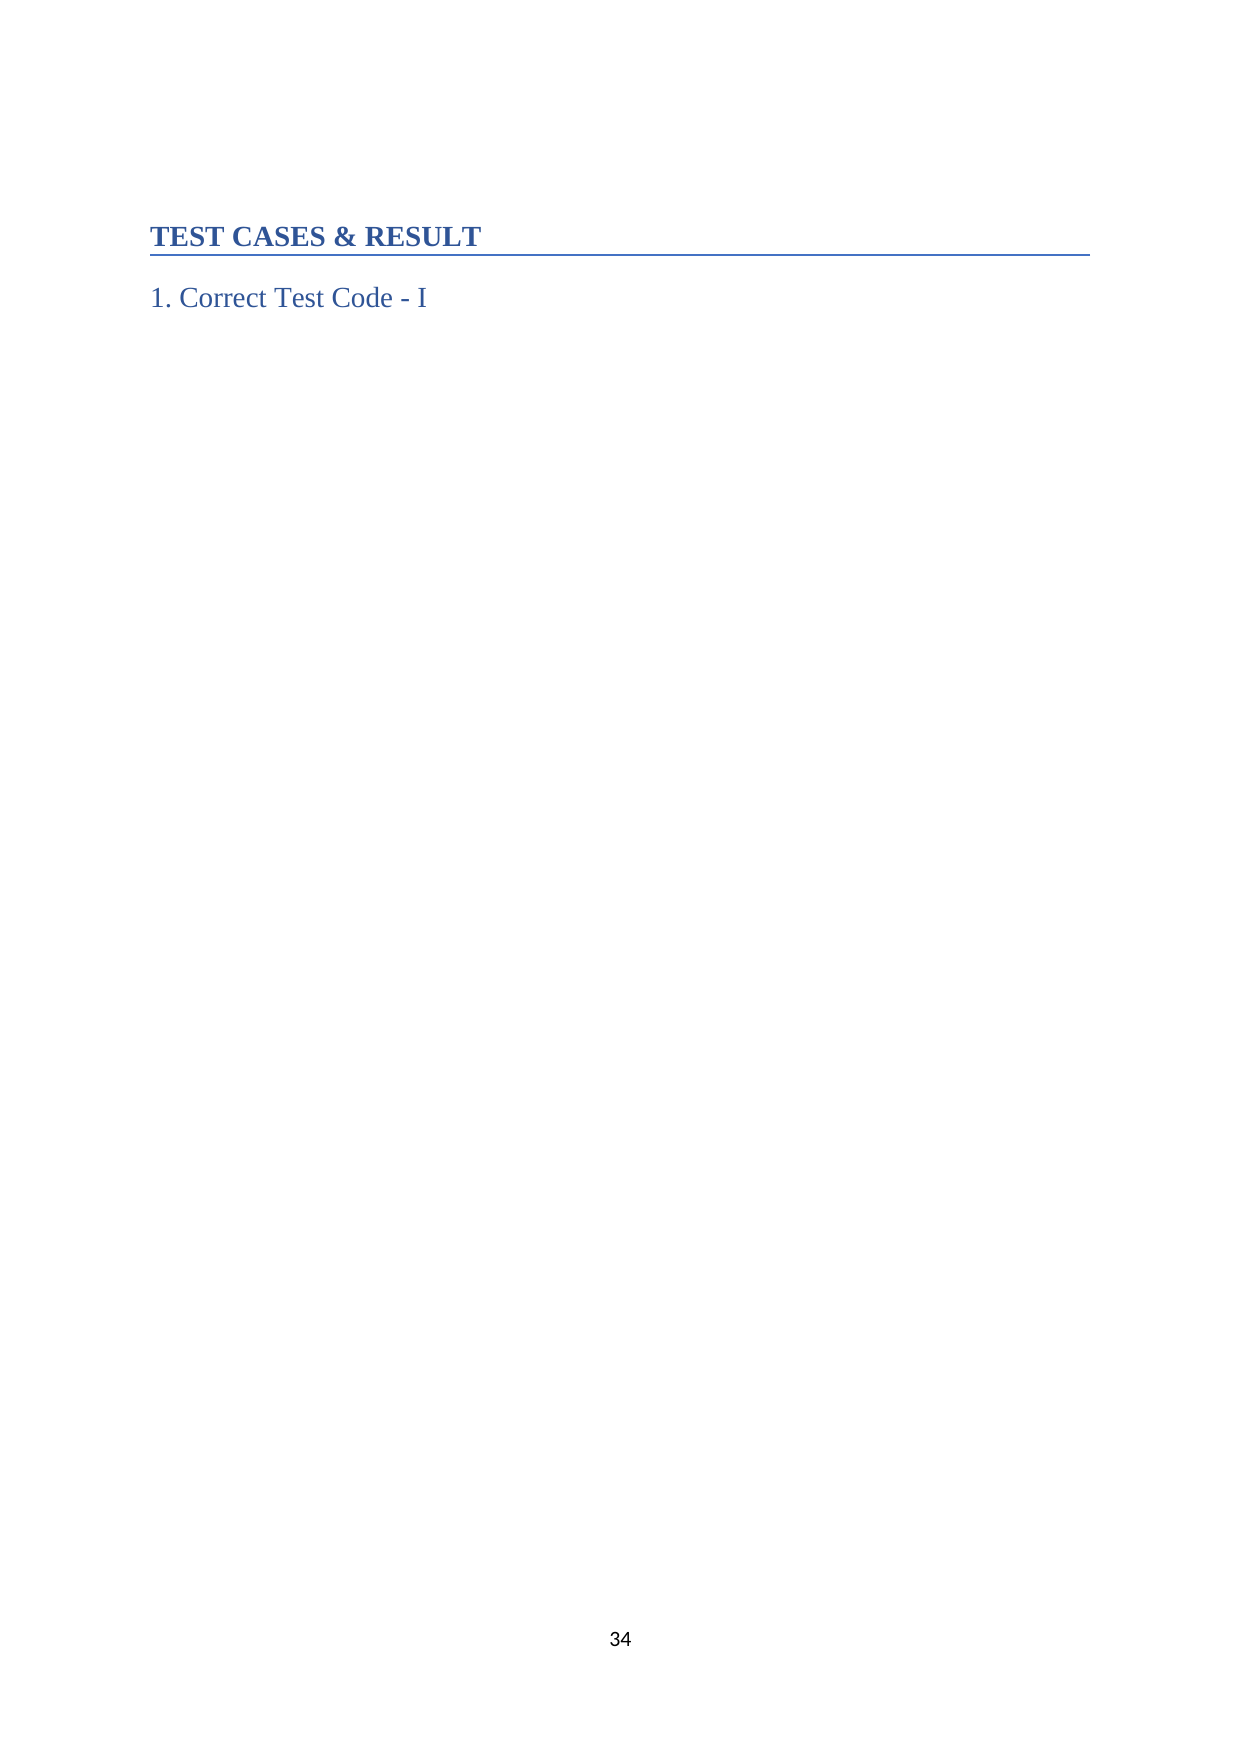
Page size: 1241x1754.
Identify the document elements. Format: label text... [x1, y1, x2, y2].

subtitle TEST CASES & RESULT [150, 219, 1090, 254]
subtitle 1. Correct Test Code - I [150, 281, 1090, 314]
